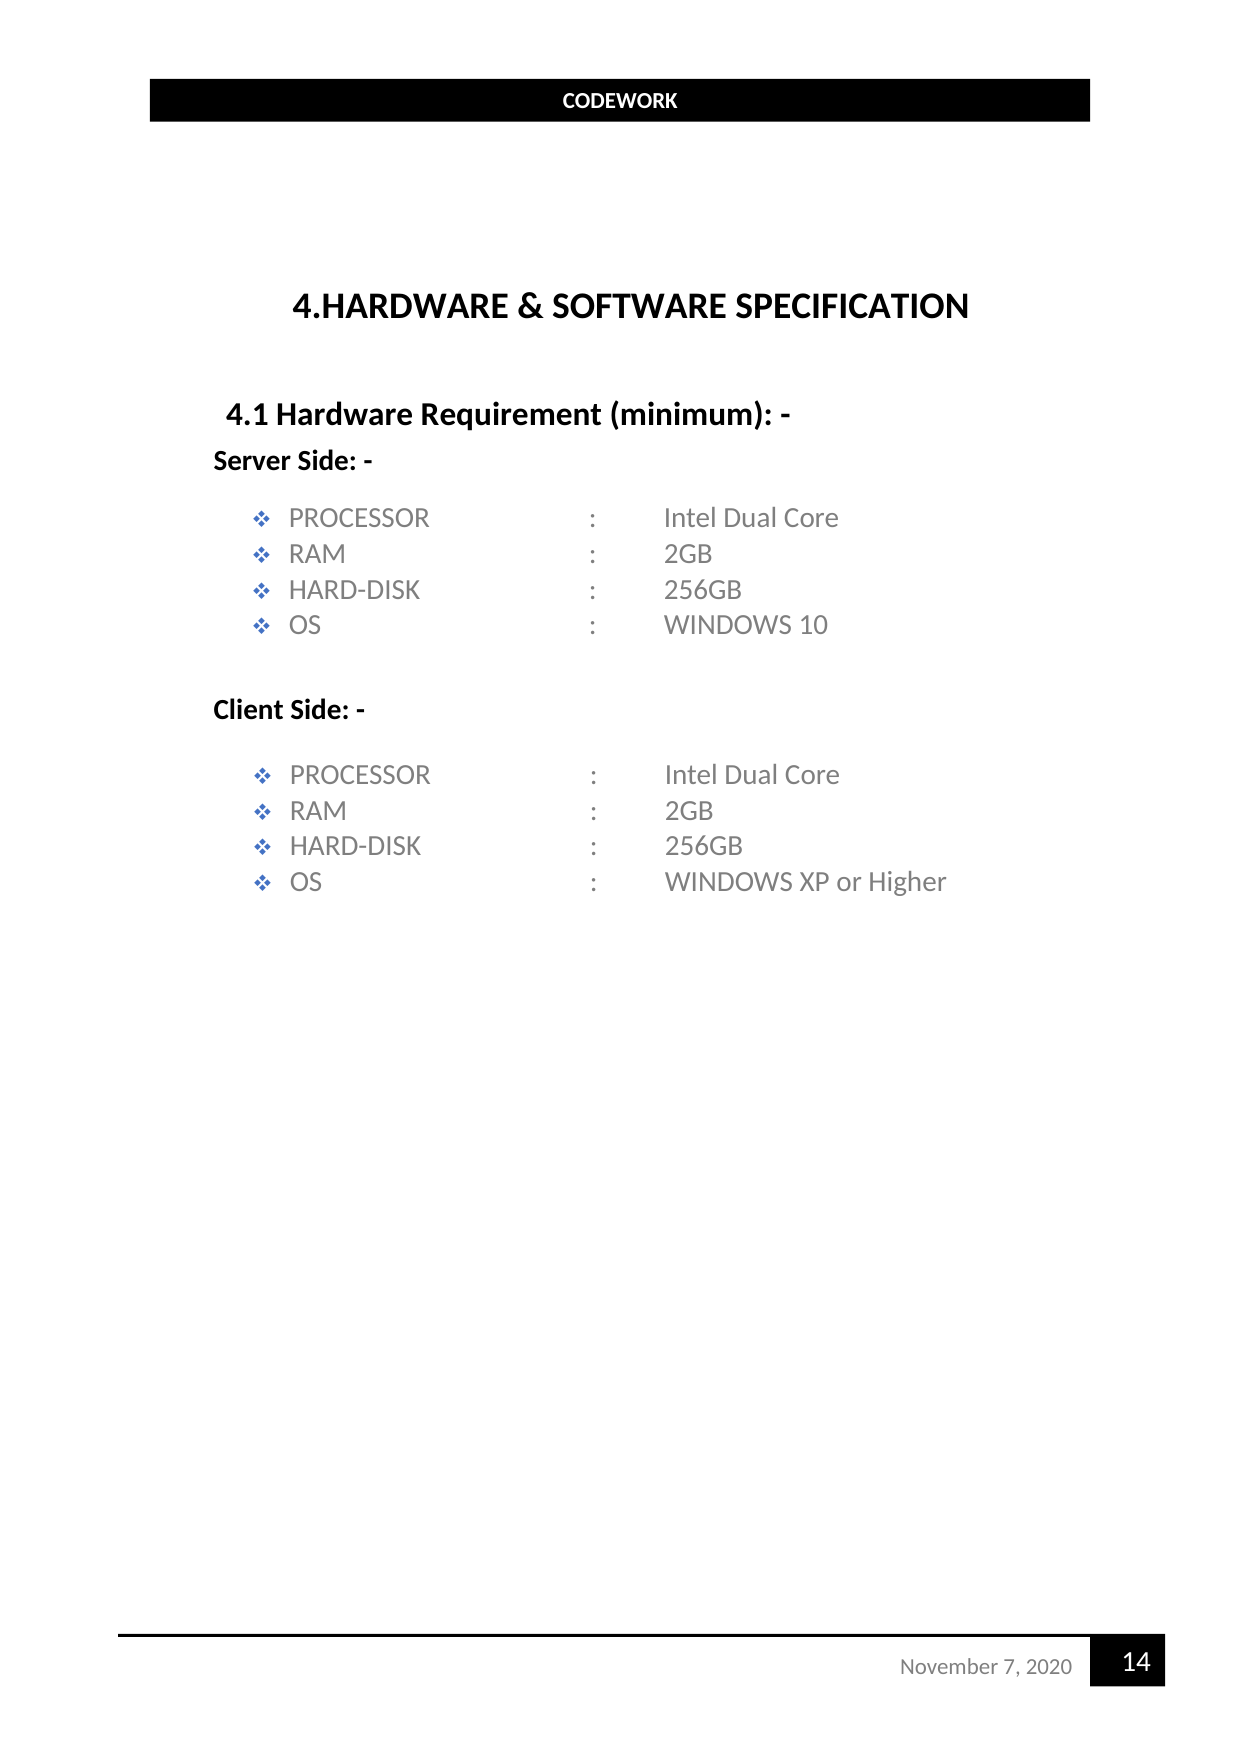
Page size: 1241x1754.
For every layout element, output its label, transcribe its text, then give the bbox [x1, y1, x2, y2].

text 4.HARDWARE & SOFTWARE SPECIFICATION [292, 282, 1090, 328]
text Server Side: - [213, 453, 1090, 474]
text 4.1 Hardware Requirement (minimum): - [226, 393, 1090, 433]
text Client Side: - [213, 691, 1090, 727]
